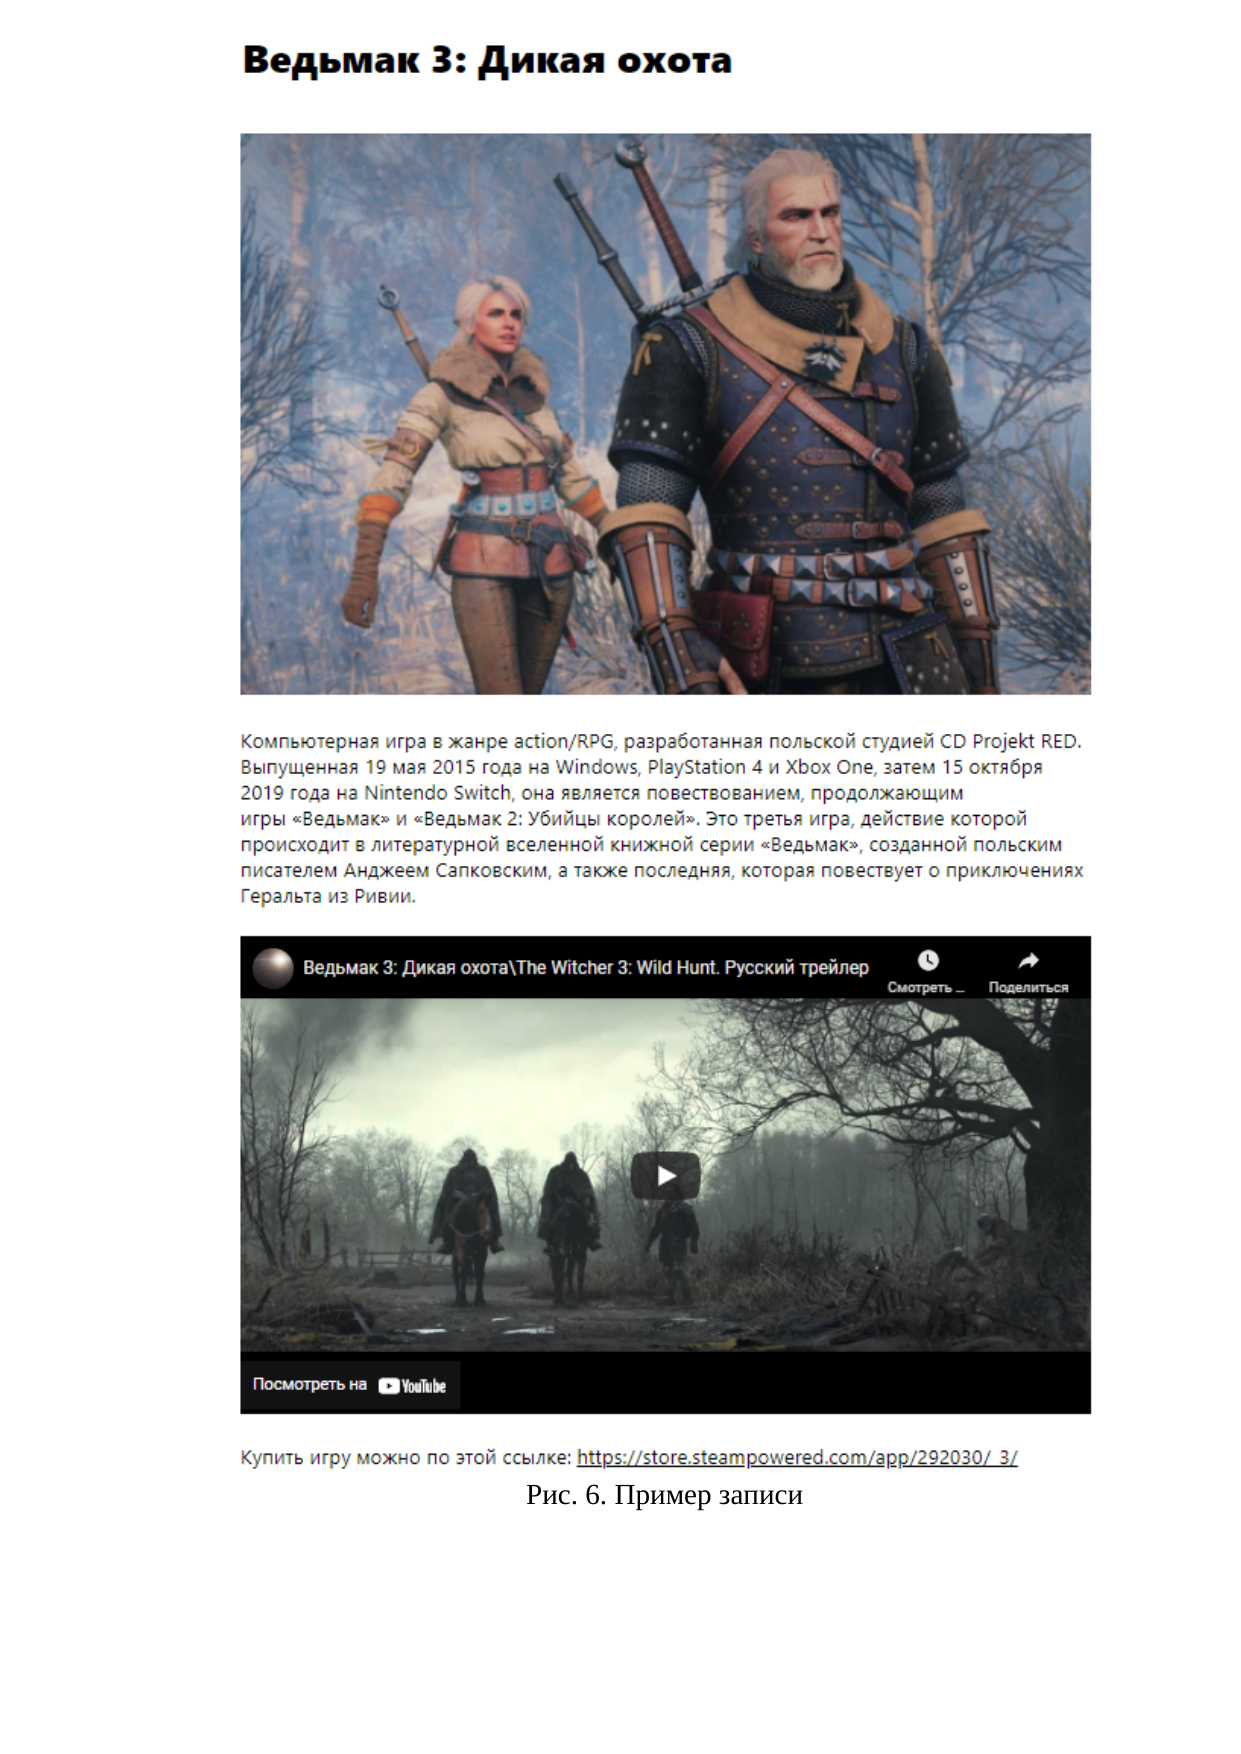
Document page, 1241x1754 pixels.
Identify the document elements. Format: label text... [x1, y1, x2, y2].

text Рис. 6. Пример записи [177, 1477, 1152, 1511]
picture [225, 29, 1104, 1478]
